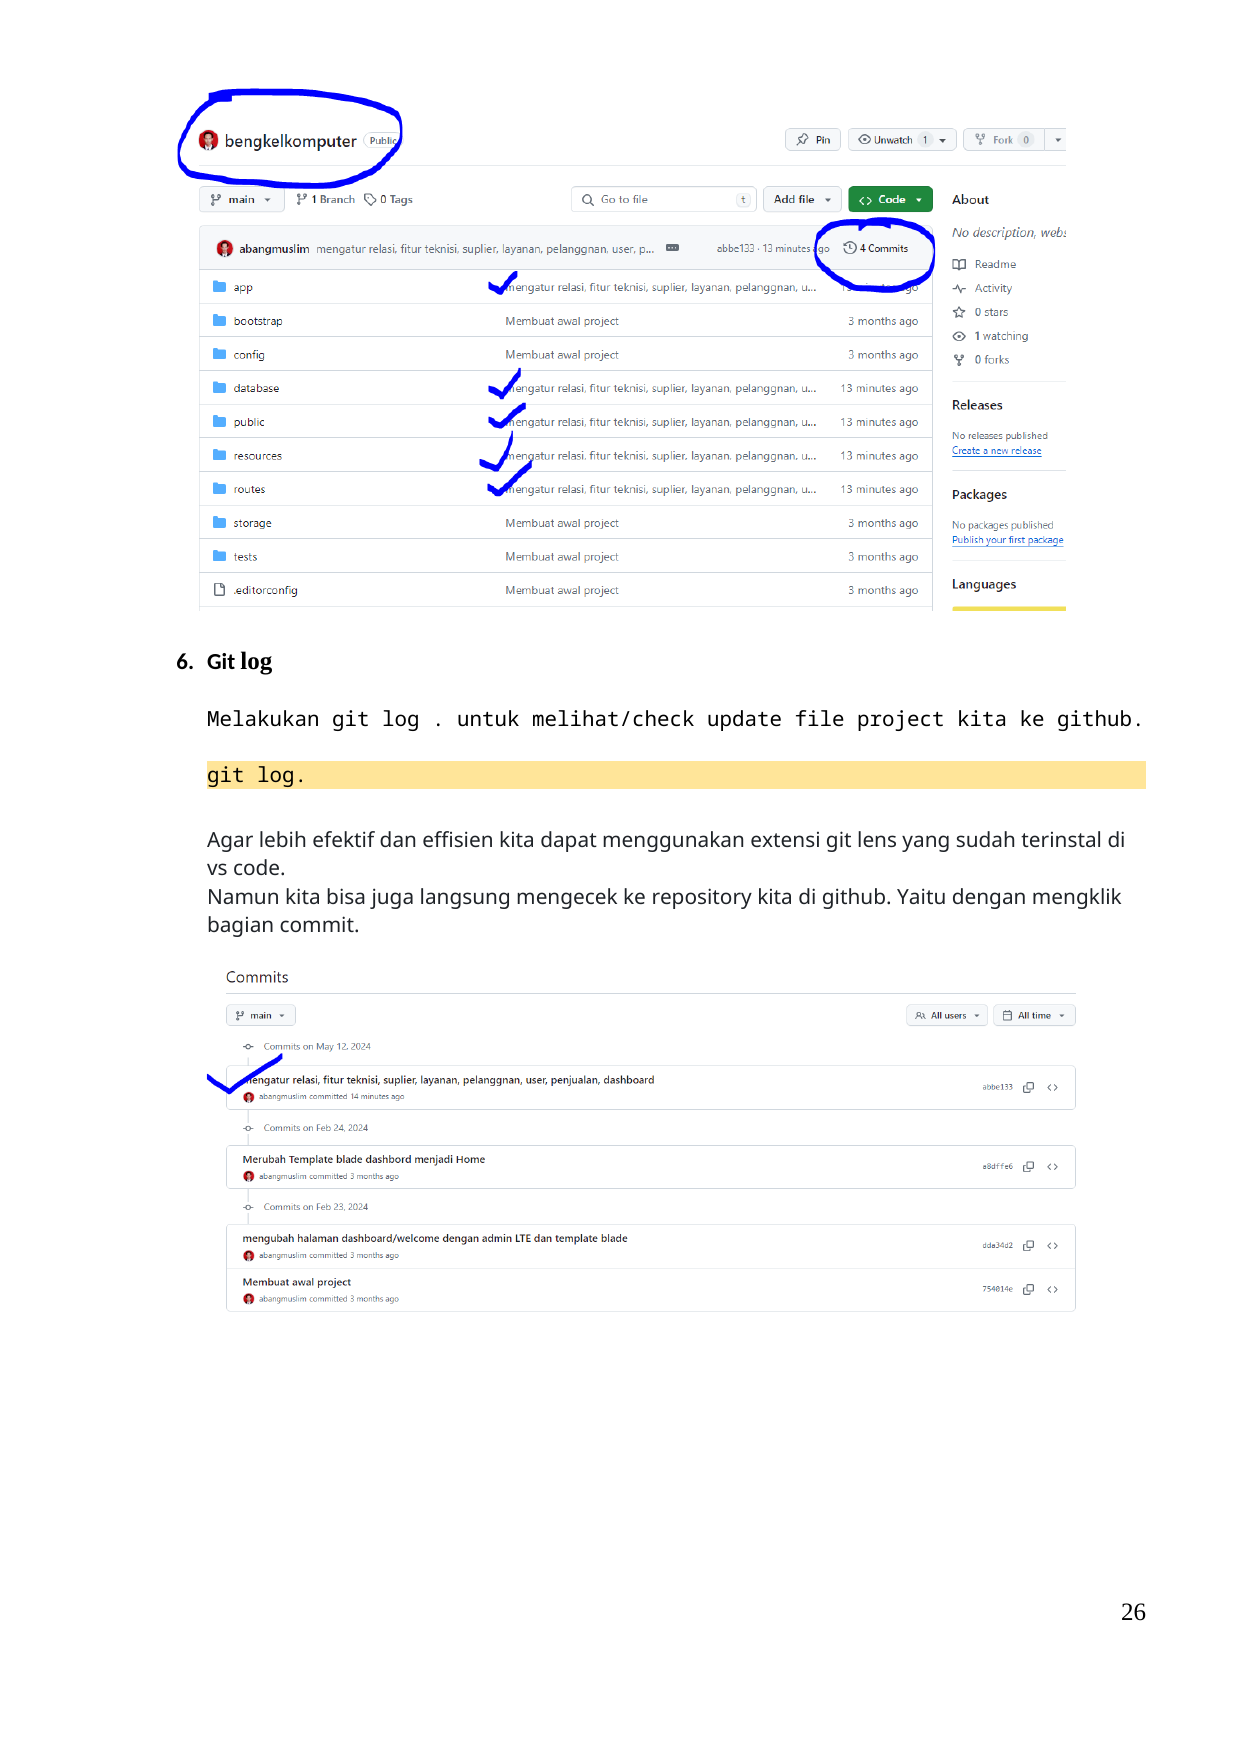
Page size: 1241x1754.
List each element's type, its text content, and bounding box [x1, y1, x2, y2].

picture [206, 967, 1082, 1347]
list Git log [176, 646, 1146, 675]
subtitle Namun kita bisa juga langsung mengecek ke repository kita di github. Yaitu dengan mengklik bagian commit. [207, 882, 1146, 939]
picture [177, 88, 1066, 611]
text git log. [207, 761, 1146, 789]
text Melakukan git log . untuk melihat/check update file project kita ke github. [207, 704, 1146, 732]
subtitle Agar lebih efektif dan effisien kita dapat menggunakan extensi git lens yang sudah terinstal di vs code. [207, 825, 1146, 882]
